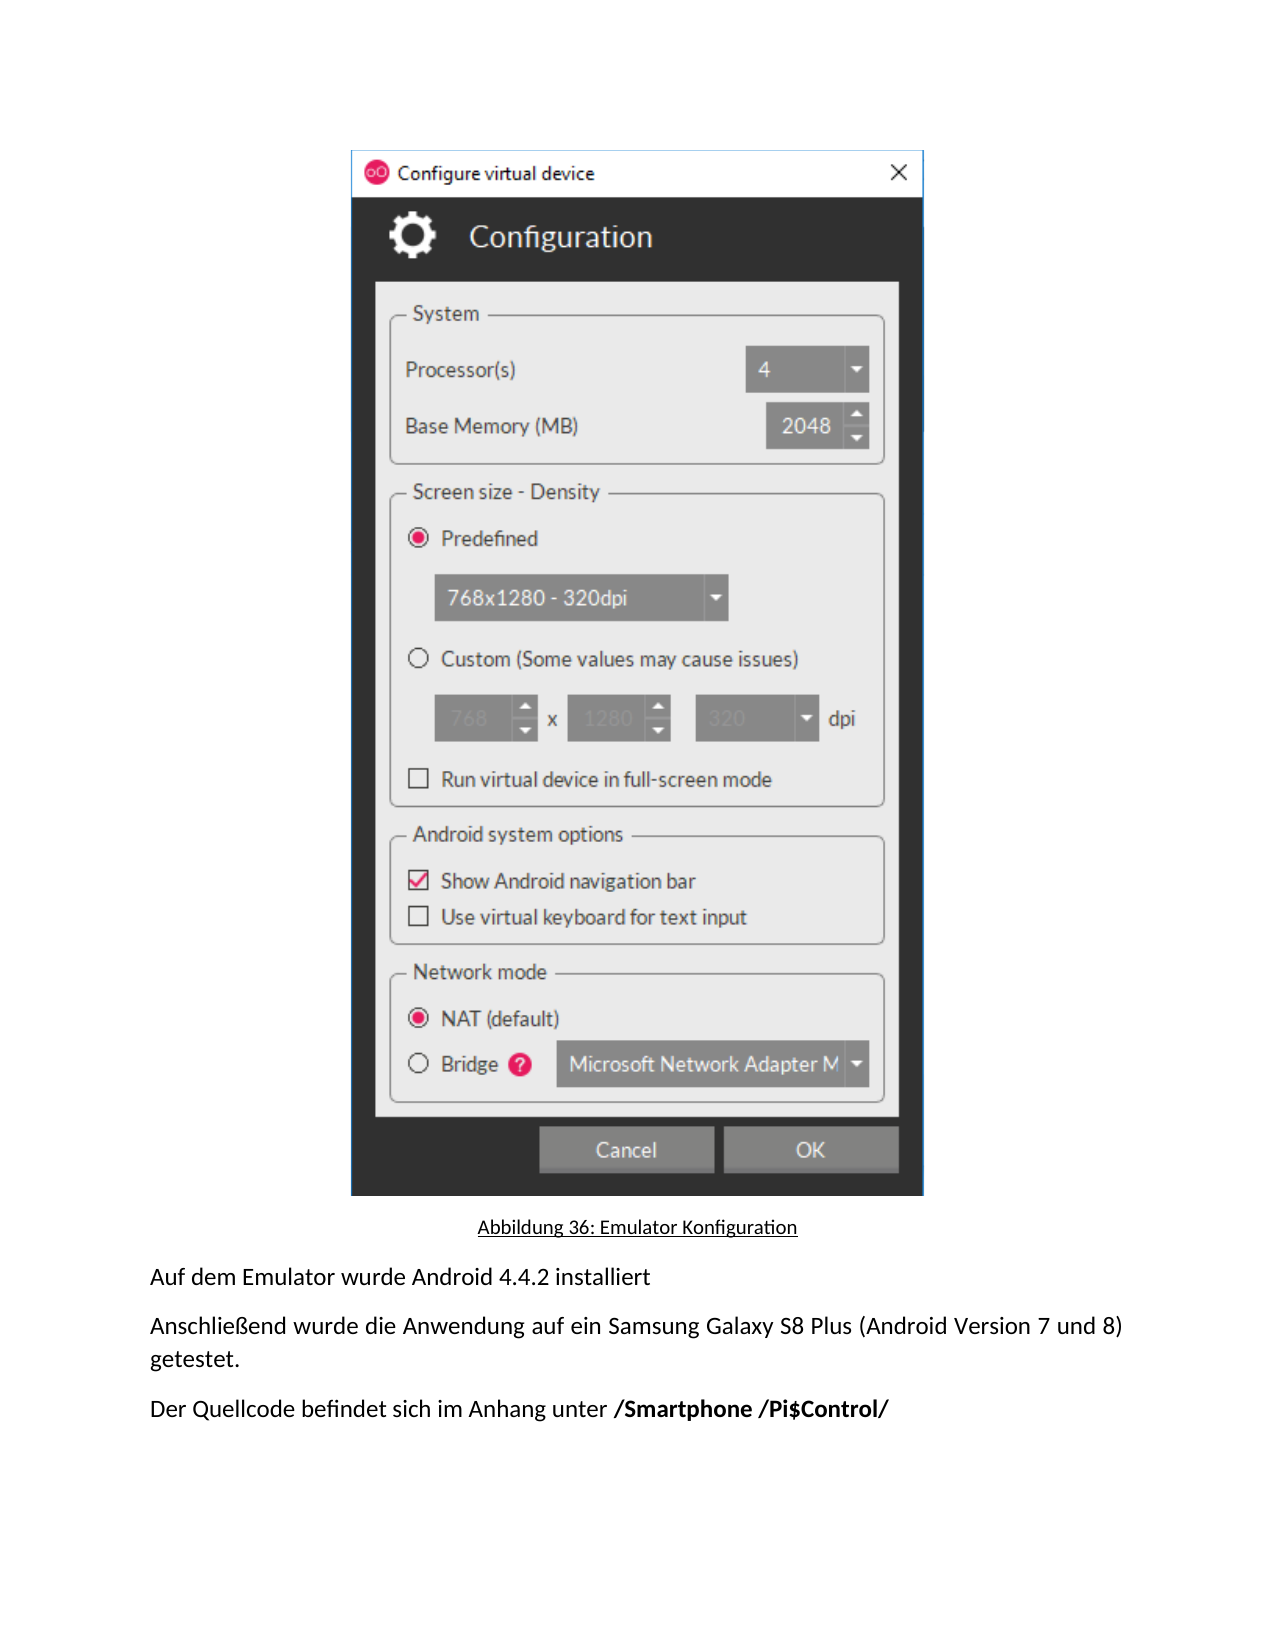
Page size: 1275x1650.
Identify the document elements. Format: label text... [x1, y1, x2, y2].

text Der Quellcode befindet sich im Anhang unter /Smartphone /Pi$Control/ [150, 1393, 1125, 1423]
picture [350, 150, 925, 1196]
text Anschließend wurde die Anwendung auf ein Samsung Galaxy S8 Plus (Android Version 7 und 8) getestet. [150, 1310, 1125, 1374]
text Abbildung 36: Emulator Konfiguration [150, 1214, 1125, 1240]
text Auf dem Emulator wurde Android 4.4.2 installiert [150, 1261, 1125, 1291]
